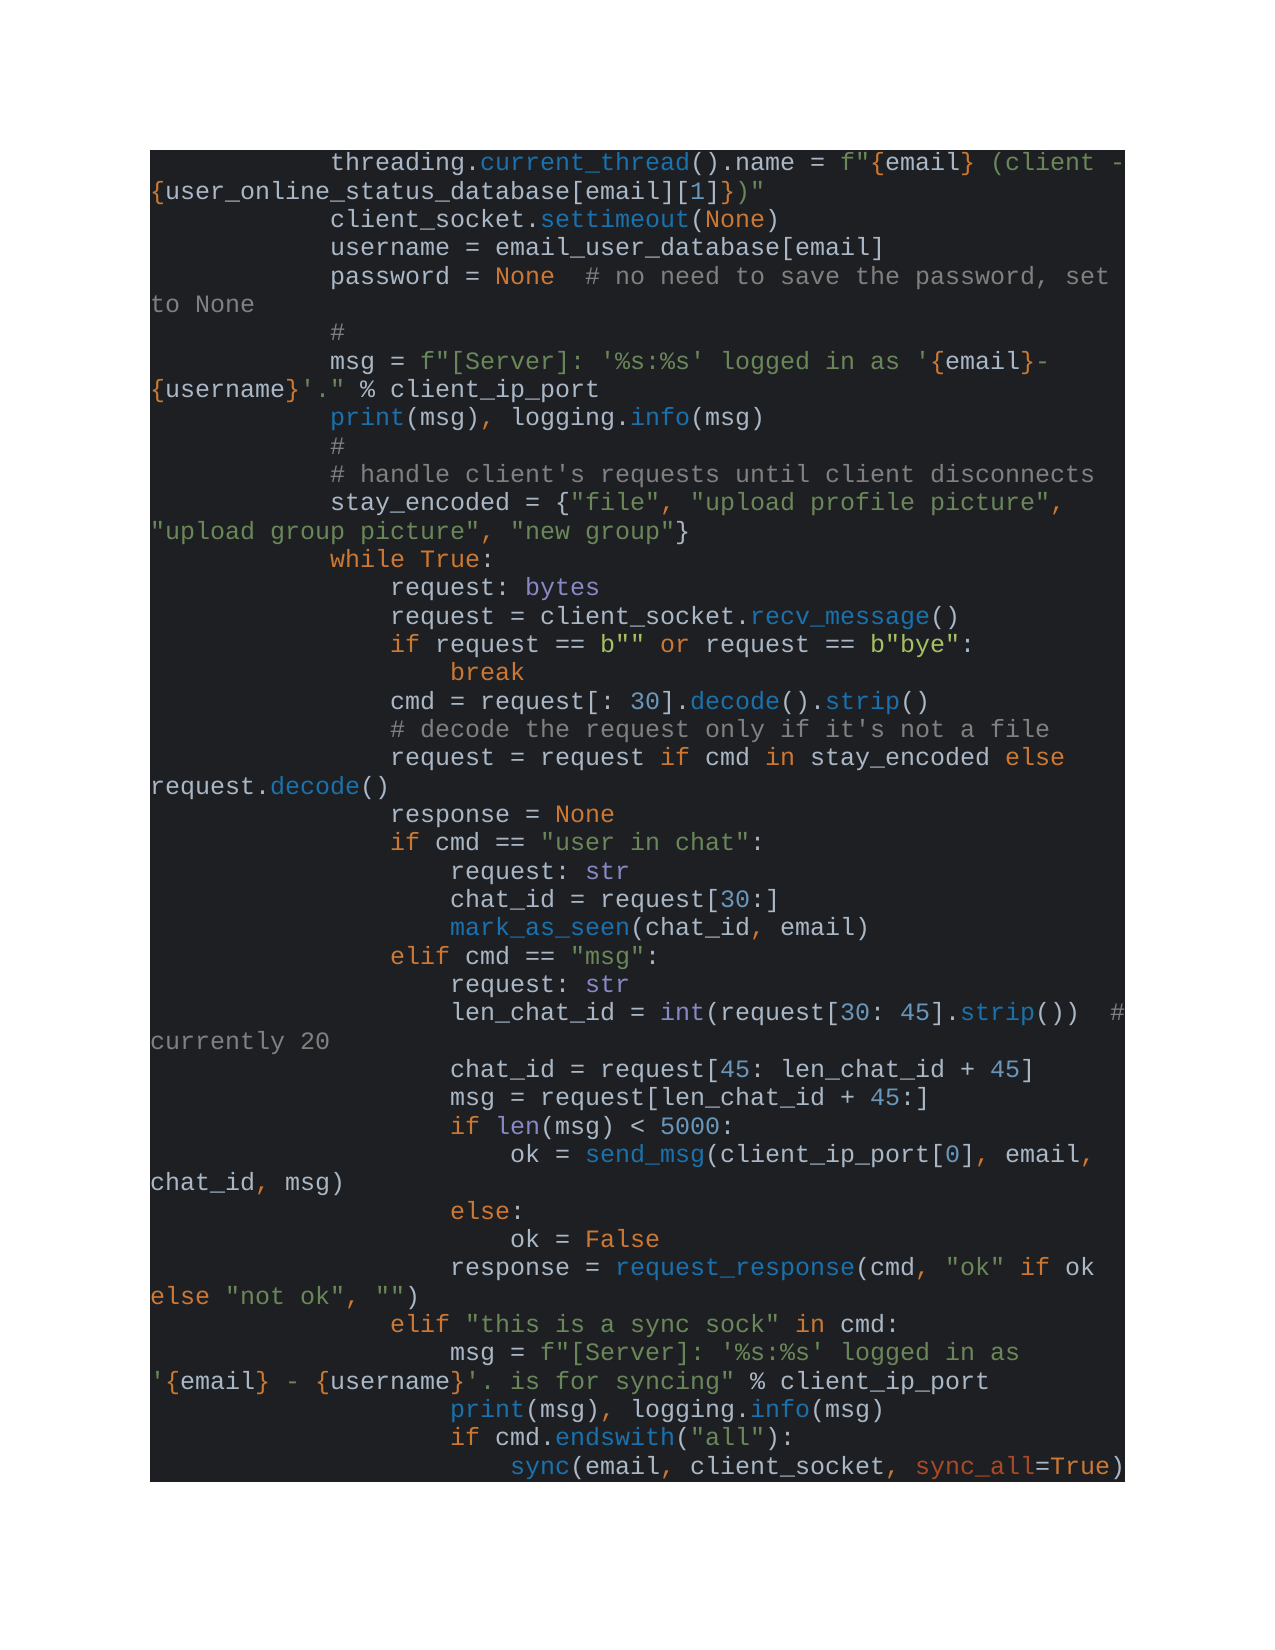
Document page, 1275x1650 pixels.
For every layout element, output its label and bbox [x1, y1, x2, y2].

text [150, 150, 1125, 1482]
